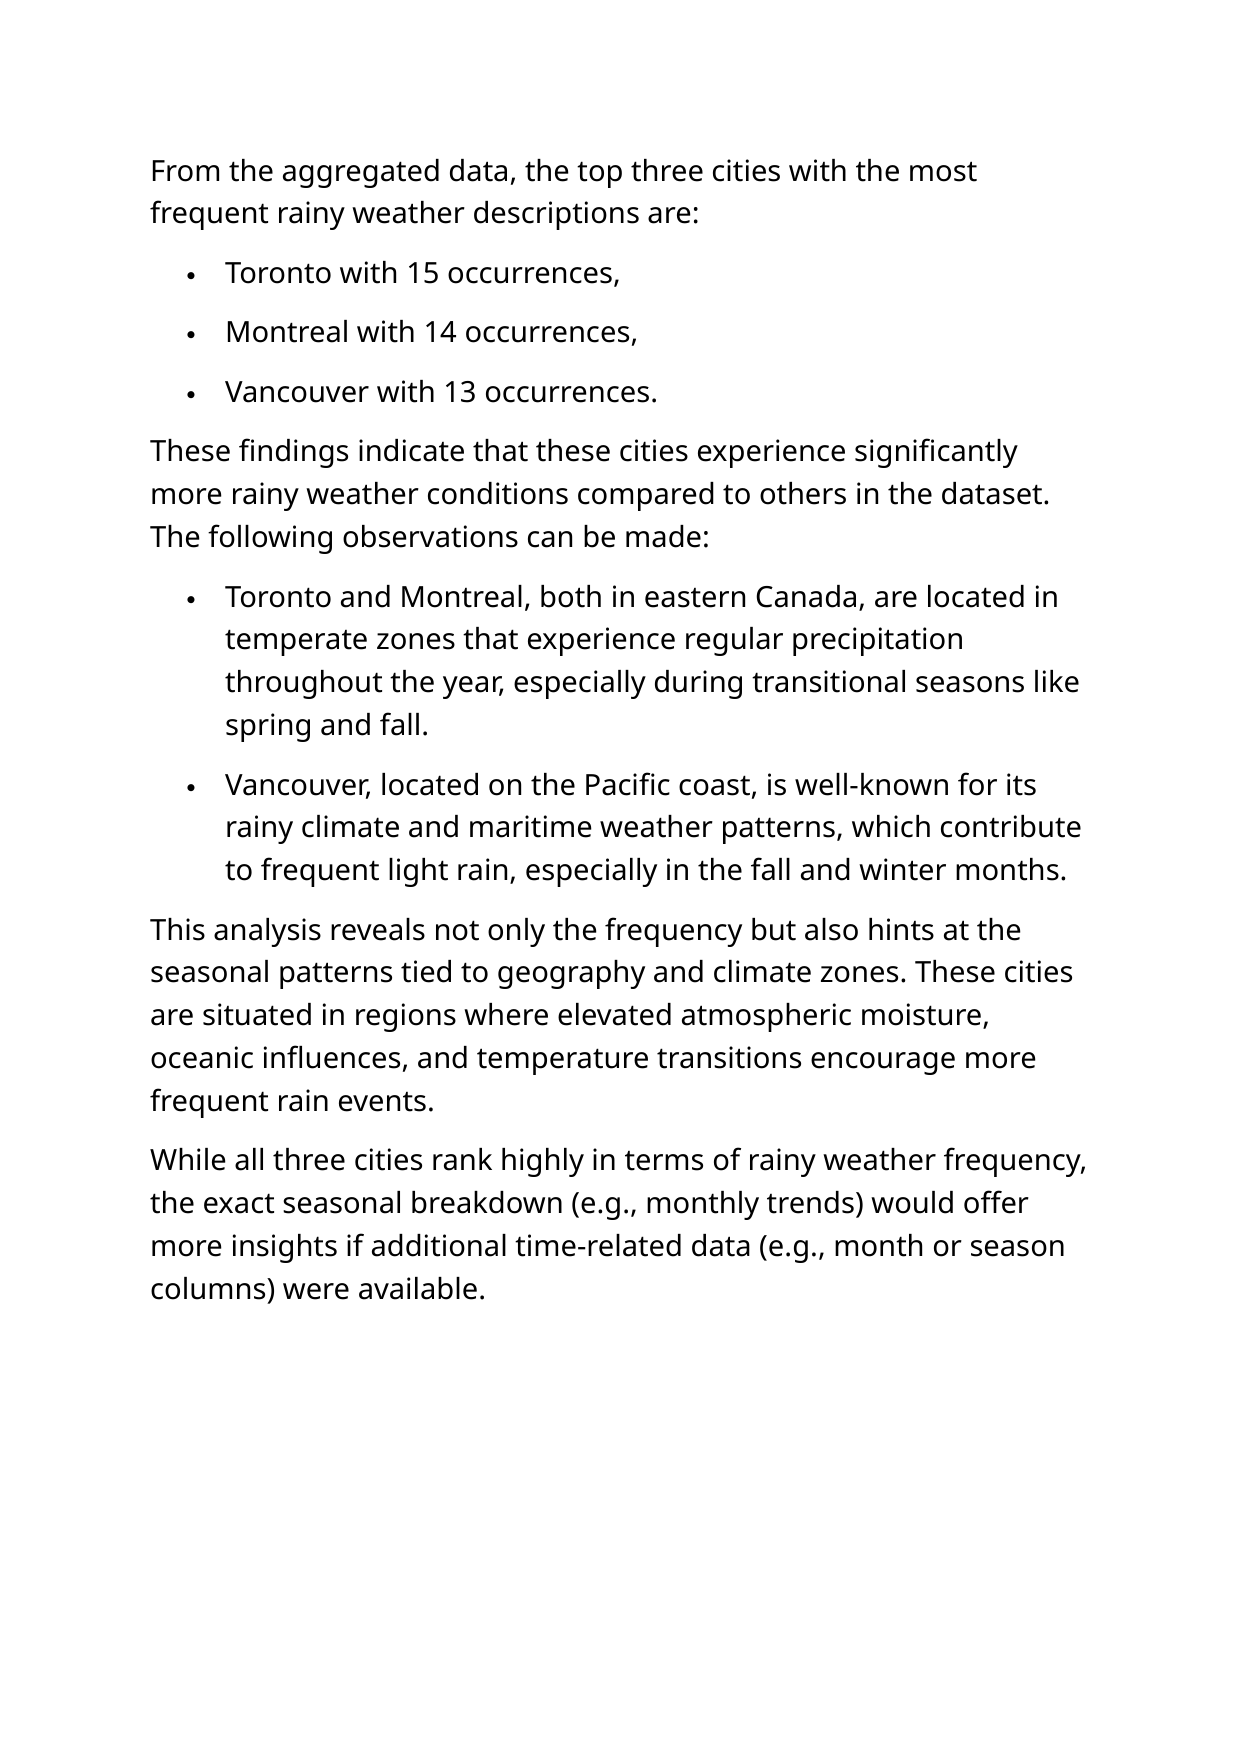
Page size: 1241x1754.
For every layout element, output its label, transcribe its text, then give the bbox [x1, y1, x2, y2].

text From the aggregated data, the top three cities with the most frequent rainy weather descriptions are: [150, 150, 1090, 232]
list Toronto with 15 occurrences, [187, 252, 1090, 292]
text This analysis reveals not only the frequency but also hints at the seasonal patterns tied to geography and climate zones. These cities are situated in regions where elevated atmospheric moisture, oceanic influences, and temperature transitions encourage more frequent rain events. [150, 909, 1090, 1120]
text These findings indicate that these cities experience significantly more rainy weather conditions compared to others in the dataset. The following observations can be made: [150, 431, 1090, 556]
list Vancouver, located on the Pacific coast, is well-known for its rainy climate and maritime weather patterns, which contribute to frequent light rain, especially in the fall and winter months. [187, 764, 1090, 889]
list Toronto and Montreal, both in eastern Canada, are located in temperate zones that experience regular precipitation throughout the year, especially during transitional seasons like spring and fall. [187, 576, 1090, 744]
text While all three cities rank highly in terms of rainy weather frequency, the exact seasonal breakdown (e.g., monthly trends) would offer more insights if additional time-related data (e.g., month or season columns) were available. [150, 1139, 1090, 1308]
list Vancouver with 13 occurrences. [187, 371, 1090, 411]
list Montreal with 14 occurrences, [187, 312, 1090, 351]
